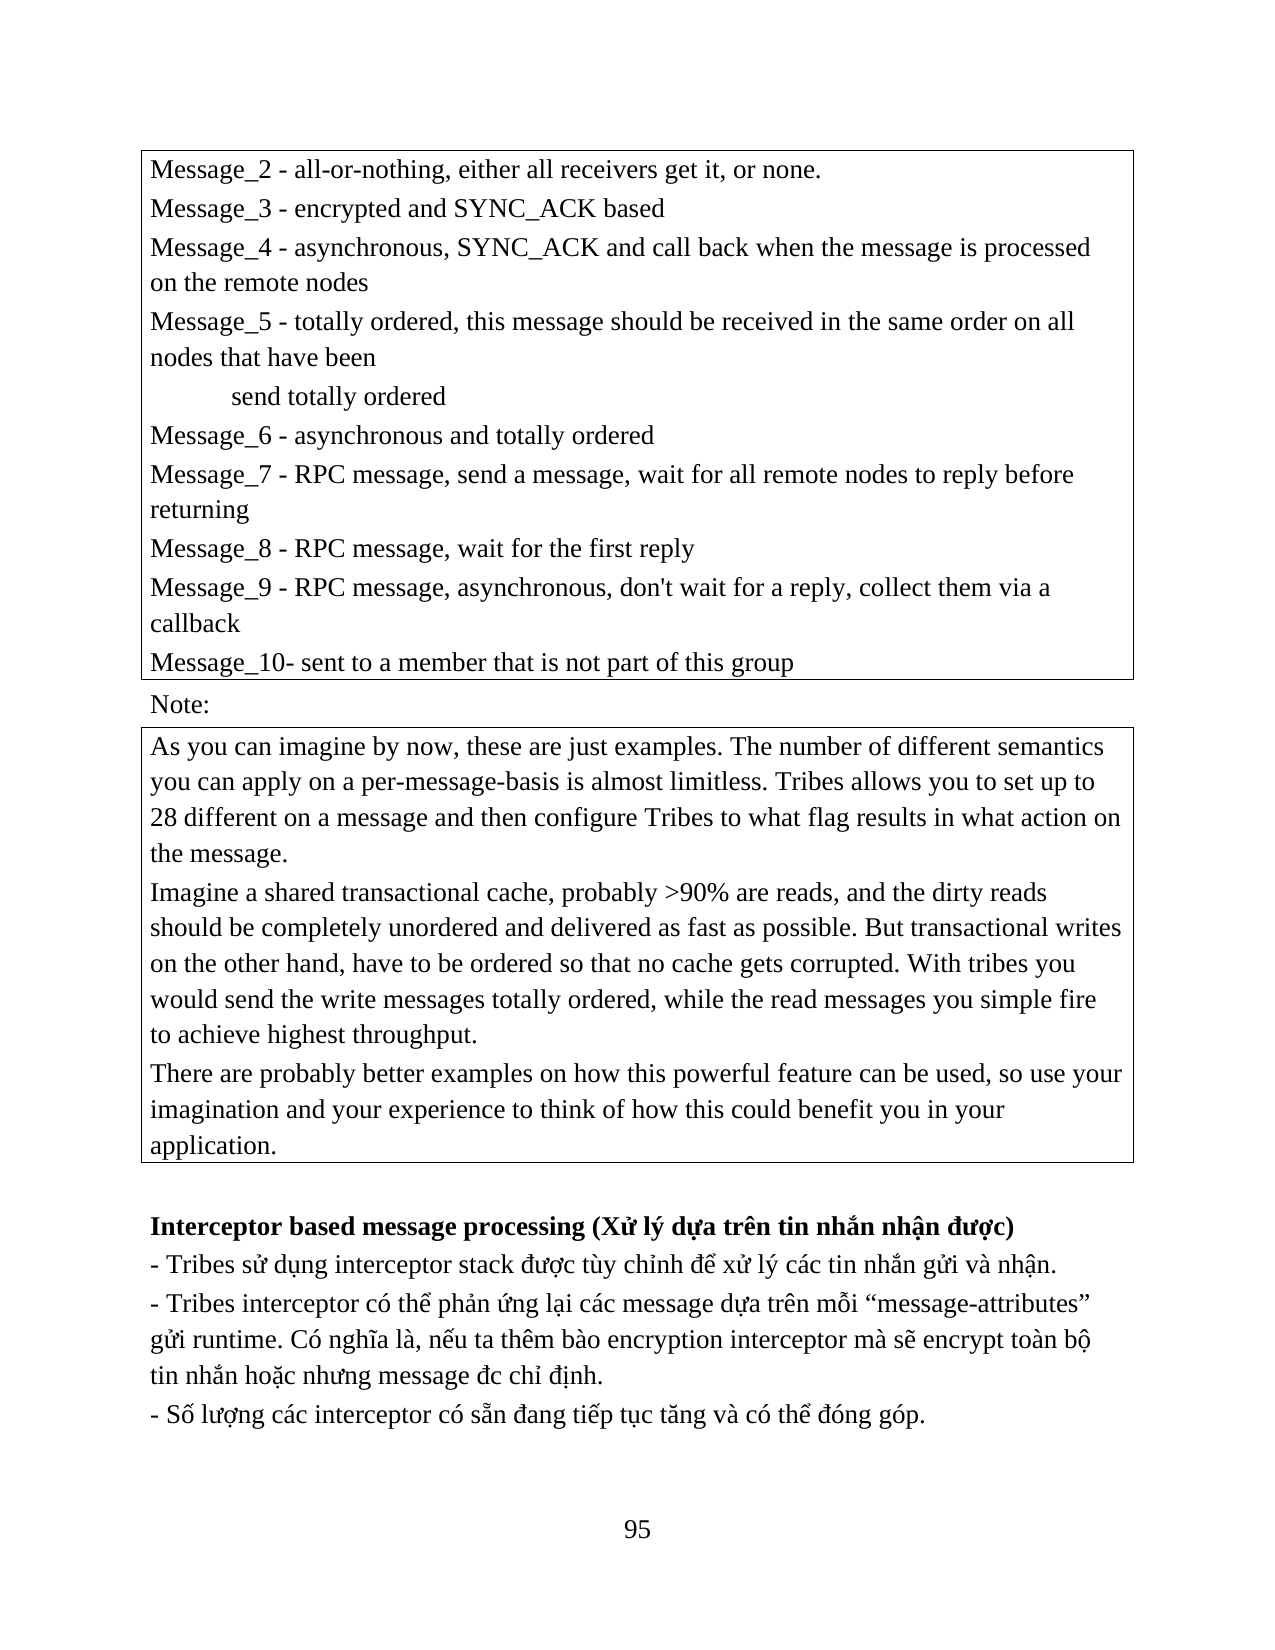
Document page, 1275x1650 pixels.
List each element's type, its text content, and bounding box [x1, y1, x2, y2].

text There are probably better examples on how this powerful feature can be used, so use your imagination and your experience to think of how this could benefit you in your application. [142, 1054, 1133, 1162]
text - Số lượng các interceptor có sẵn đang tiếp tục tăng và có thể đóng góp. [150, 1398, 1125, 1429]
text As you can imagine by now, these are just examples. The number of different semantics you can apply on a per-message-basis is almost limitless. Tribes allows you to set up to 28 different on a message and then configure Tribes to what flag results in what action on the message. [142, 728, 1133, 868]
text Message_2 - all-or-nothing, either all receivers get it, or none. [142, 151, 1133, 184]
text Message_10- sent to a member that is not part of this group [142, 643, 1133, 679]
text Message_4 - asynchronous, SYNC_ACK and call back when the message is processed on the remote nodes [142, 228, 1133, 298]
text Interceptor based message processing (Xử lý dựa trên tin nhắn nhận được) [150, 1210, 1125, 1241]
text Message_7 - RPC message, send a message, wait for all remote nodes to reply before returning [142, 454, 1133, 524]
text Message_8 - RPC message, wait for the first reply [142, 529, 1133, 563]
text - Tribes sử dụng interceptor stack được tùy chỉnh để xử lý các tin nhắn gửi và nhận. [150, 1249, 1125, 1280]
text send totally ordered [142, 377, 1133, 411]
text Note: [150, 688, 1125, 719]
text Message_3 - encrypted and SYNC_ACK based [142, 189, 1133, 223]
text Message_9 - RPC message, asynchronous, don't wait for a reply, collect them via a callback [142, 568, 1133, 638]
text - Tribes interceptor có thể phản ứng lại các message dựa trên mỗi “message-attributes” gửi runtime. Có nghĩa là, nếu ta thêm bào encryption interceptor mà sẽ encrypt toàn bộ tin nhắn hoặc nhưng message đc chỉ định. [150, 1287, 1125, 1390]
text Message_6 - asynchronous and totally ordered [142, 416, 1133, 450]
text Message_5 - totally ordered, this message should be received in the same order on all nodes that have been [142, 302, 1133, 372]
text Imagine a shared transactional cache, probably >90% are reads, and the dirty reads should be completely unordered and delivered as fast as possible. But transactional writes on the other hand, have to be ordered so that no cache gets corrupted. With tribes you would send the write messages totally ordered, while the read messages you simple fire to achieve highest throughput. [142, 873, 1133, 1050]
